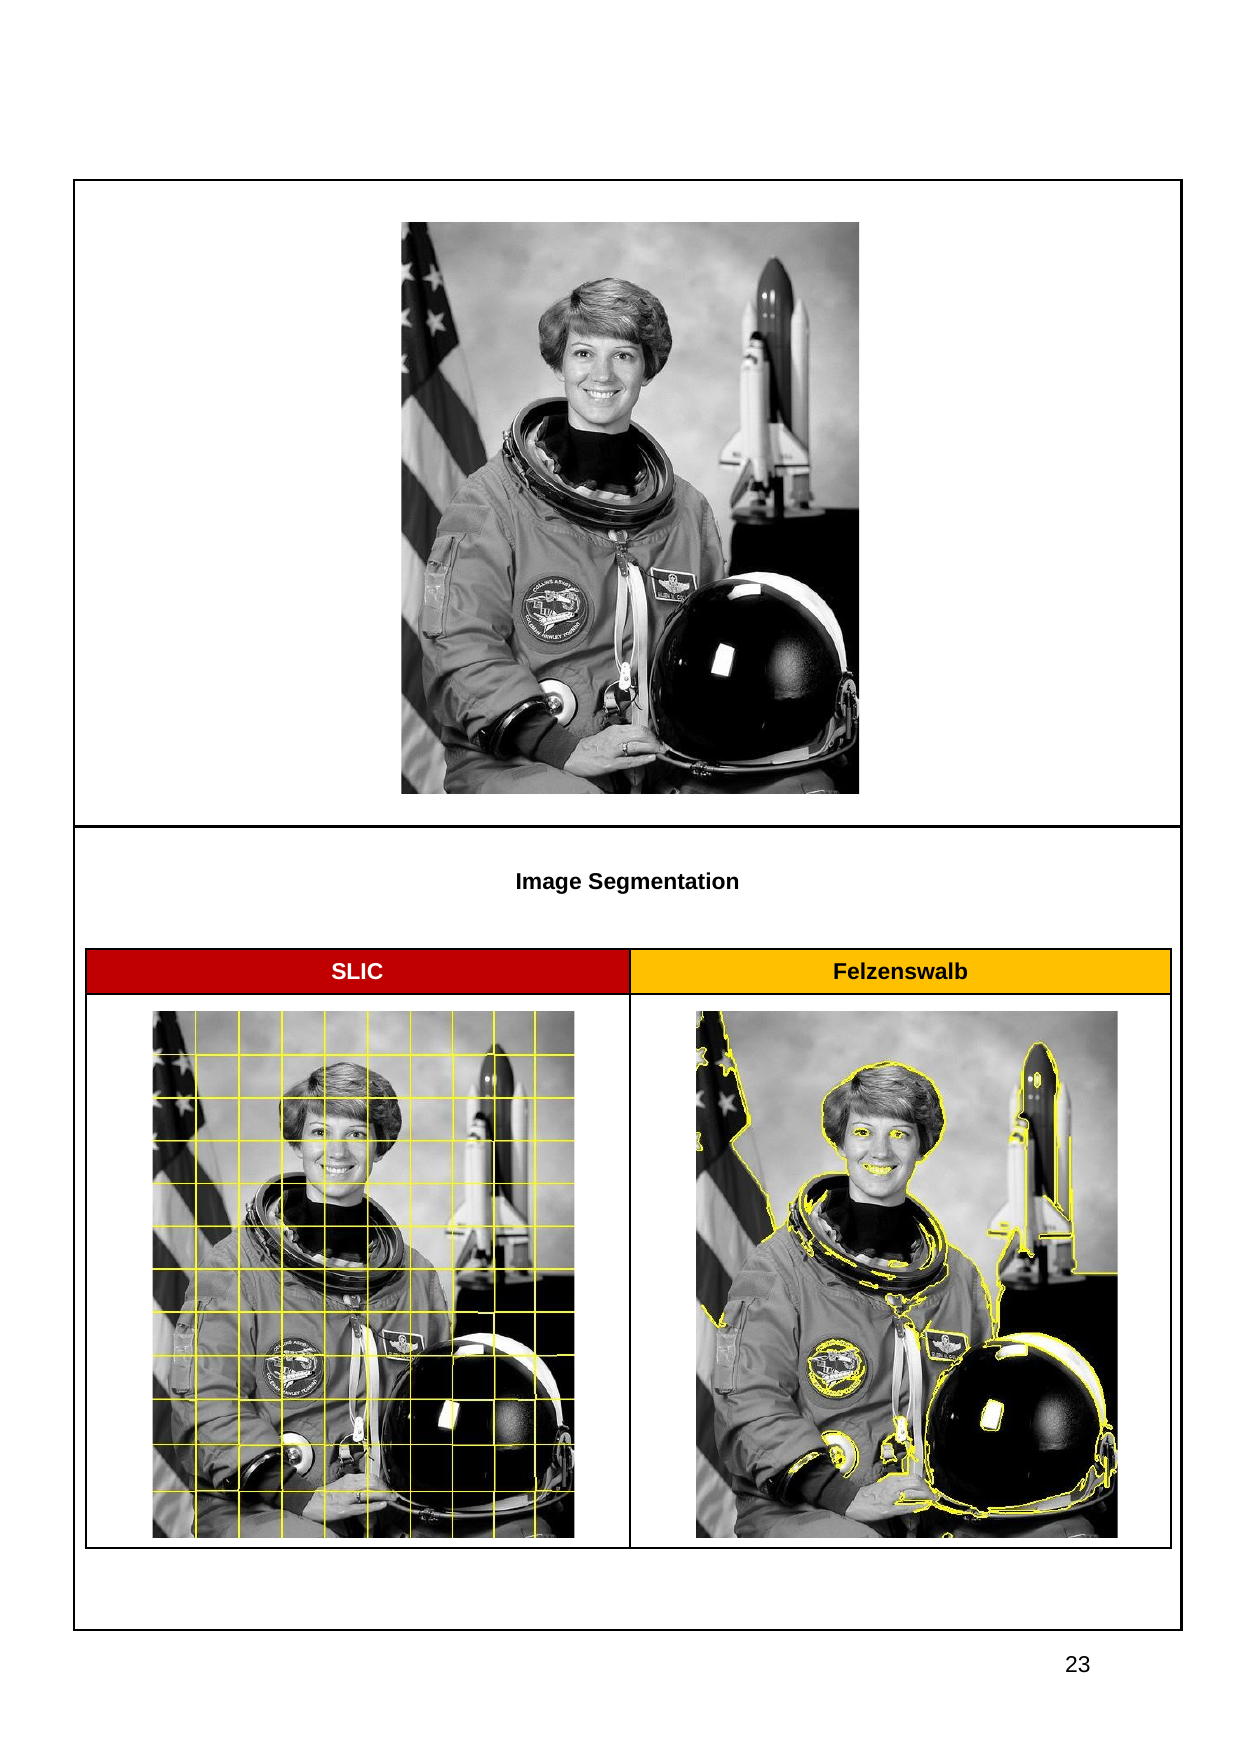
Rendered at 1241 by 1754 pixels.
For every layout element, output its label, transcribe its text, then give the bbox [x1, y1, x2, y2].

picture [401, 222, 860, 794]
picture [152, 1011, 575, 1538]
table_cell Image Segmentation [75, 828, 1180, 1629]
picture [696, 1011, 1118, 1538]
table_header [75, 181, 1180, 825]
